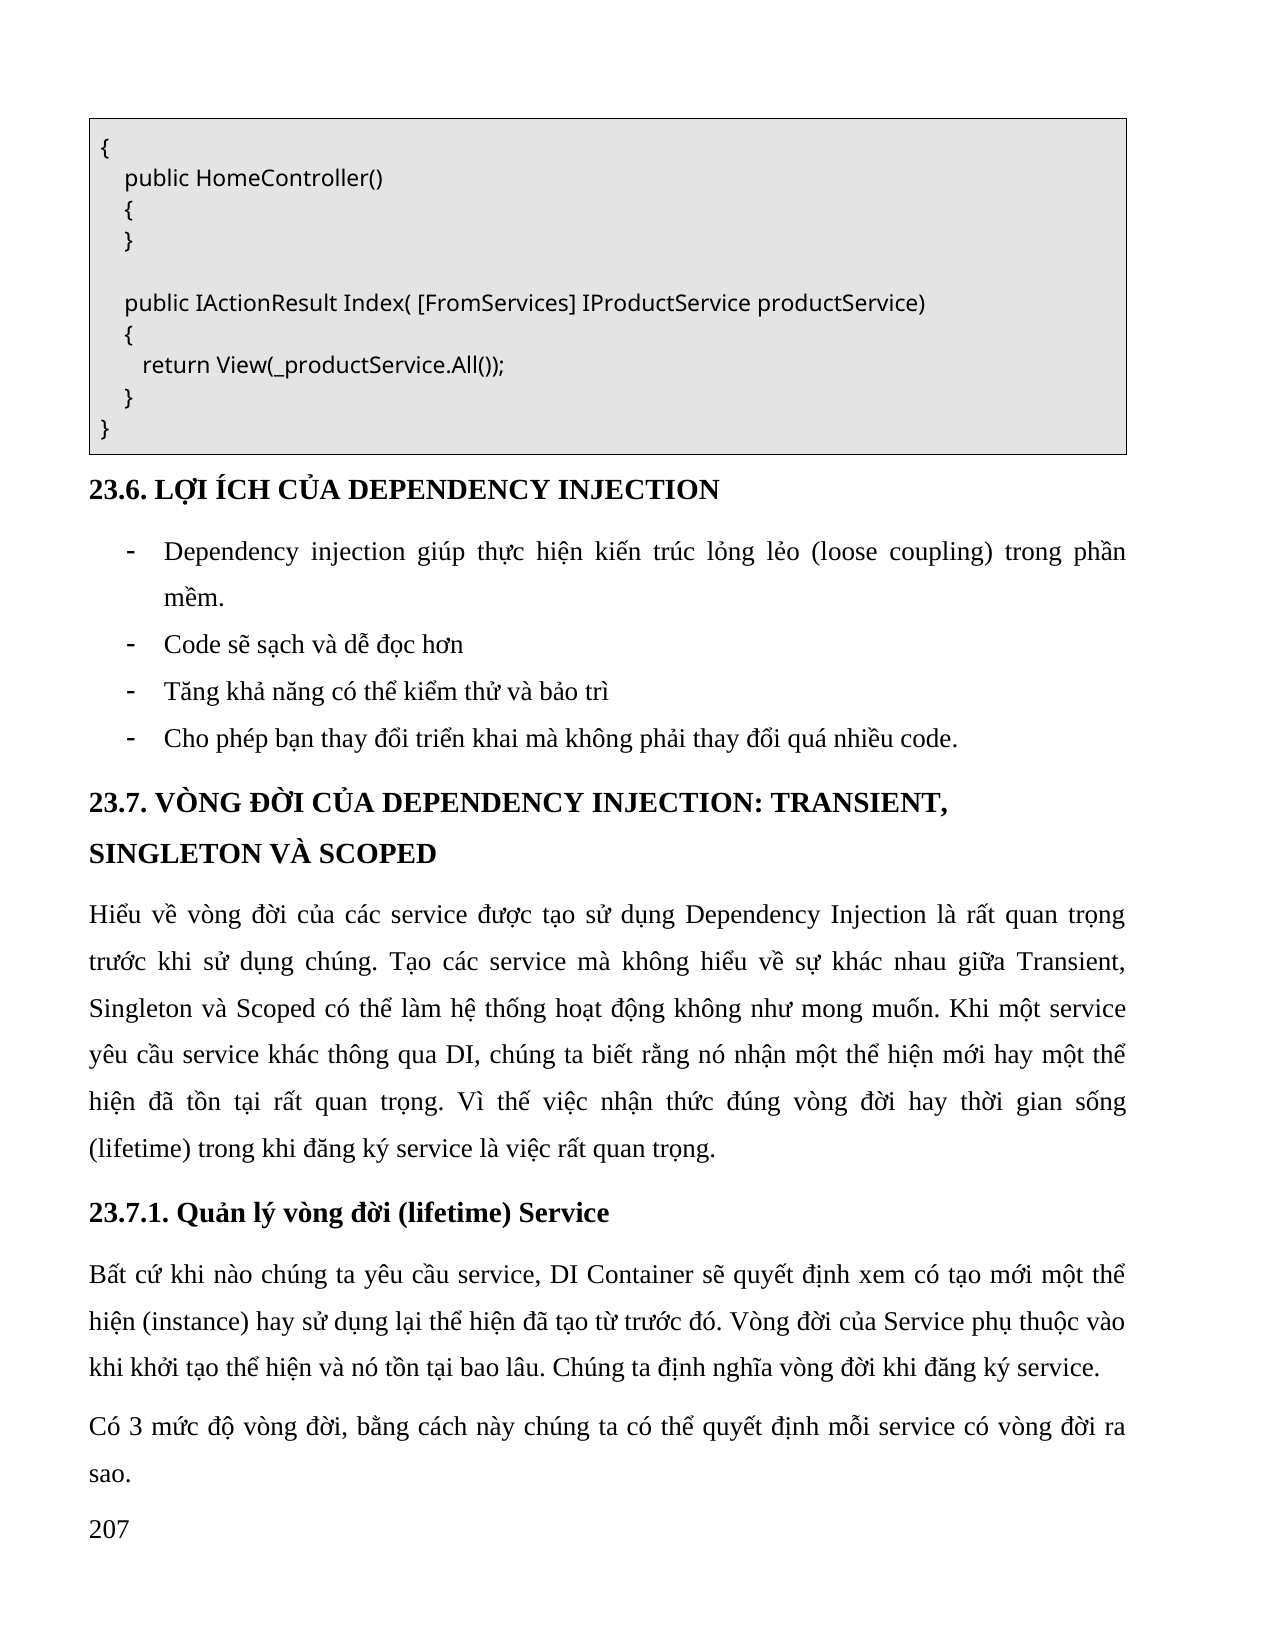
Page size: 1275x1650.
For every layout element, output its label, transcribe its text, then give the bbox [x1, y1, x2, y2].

list Dependency injection giúp thực hiện kiến trúc lỏng lẻo (loose coupling) trong phần mềm. [126, 535, 1127, 613]
subtitle 23.7.1. Quản lý vòng đời (lifetime) Service [89, 1195, 1127, 1229]
text Có 3 mức độ vòng đời, bằng cách này chúng ta có thể quyết định mỗi service có vòng đời ra sao. [89, 1411, 1127, 1488]
list Code sẽ sạch và dễ đọc hơn [126, 628, 1127, 659]
subtitle 23.6. Lợi ích của Dependency Injection [89, 472, 1127, 505]
list Cho phép bạn thay đổi triển khai mà không phải thay đổi quá nhiều code. [126, 722, 1127, 753]
text Hiểu về vòng đời của các service được tạo sử dụng Dependency Injection là rất quan trọng trước khi sử dụng chúng. Tạo các service mà không hiểu về sự khác nhau giữa Transient, Singleton và Scoped có thể làm hệ thống hoạt động không như mong muốn. Khi một service yêu cầu service khác thông qua DI, chúng ta biết rằng nó nhận một thể hiện mới hay một thể hiện đã tồn tại rất quan trọng. Vì thế việc nhận thức đúng vòng đời hay thời gian sống (lifetime) trong khi đăng ký service là việc rất quan trọng. [89, 898, 1127, 1163]
subtitle 23.7. Vòng đời của Dependency Injection: Transient, Singleton và Scoped [89, 785, 1127, 869]
list Tăng khả năng có thể kiểm thử và bảo trì [126, 675, 1127, 706]
text Bất cứ khi nào chúng ta yêu cầu service, DI Container sẽ quyết định xem có tạo mới một thể hiện (instance) hay sử dụng lại thể hiện đã tạo từ trước đó. Vòng đời của Service phụ thuộc vào khi khởi tạo thể hiện và nó tồn tại bao lâu. Chúng ta định nghĩa vòng đời khi đăng ký service. [89, 1258, 1127, 1382]
